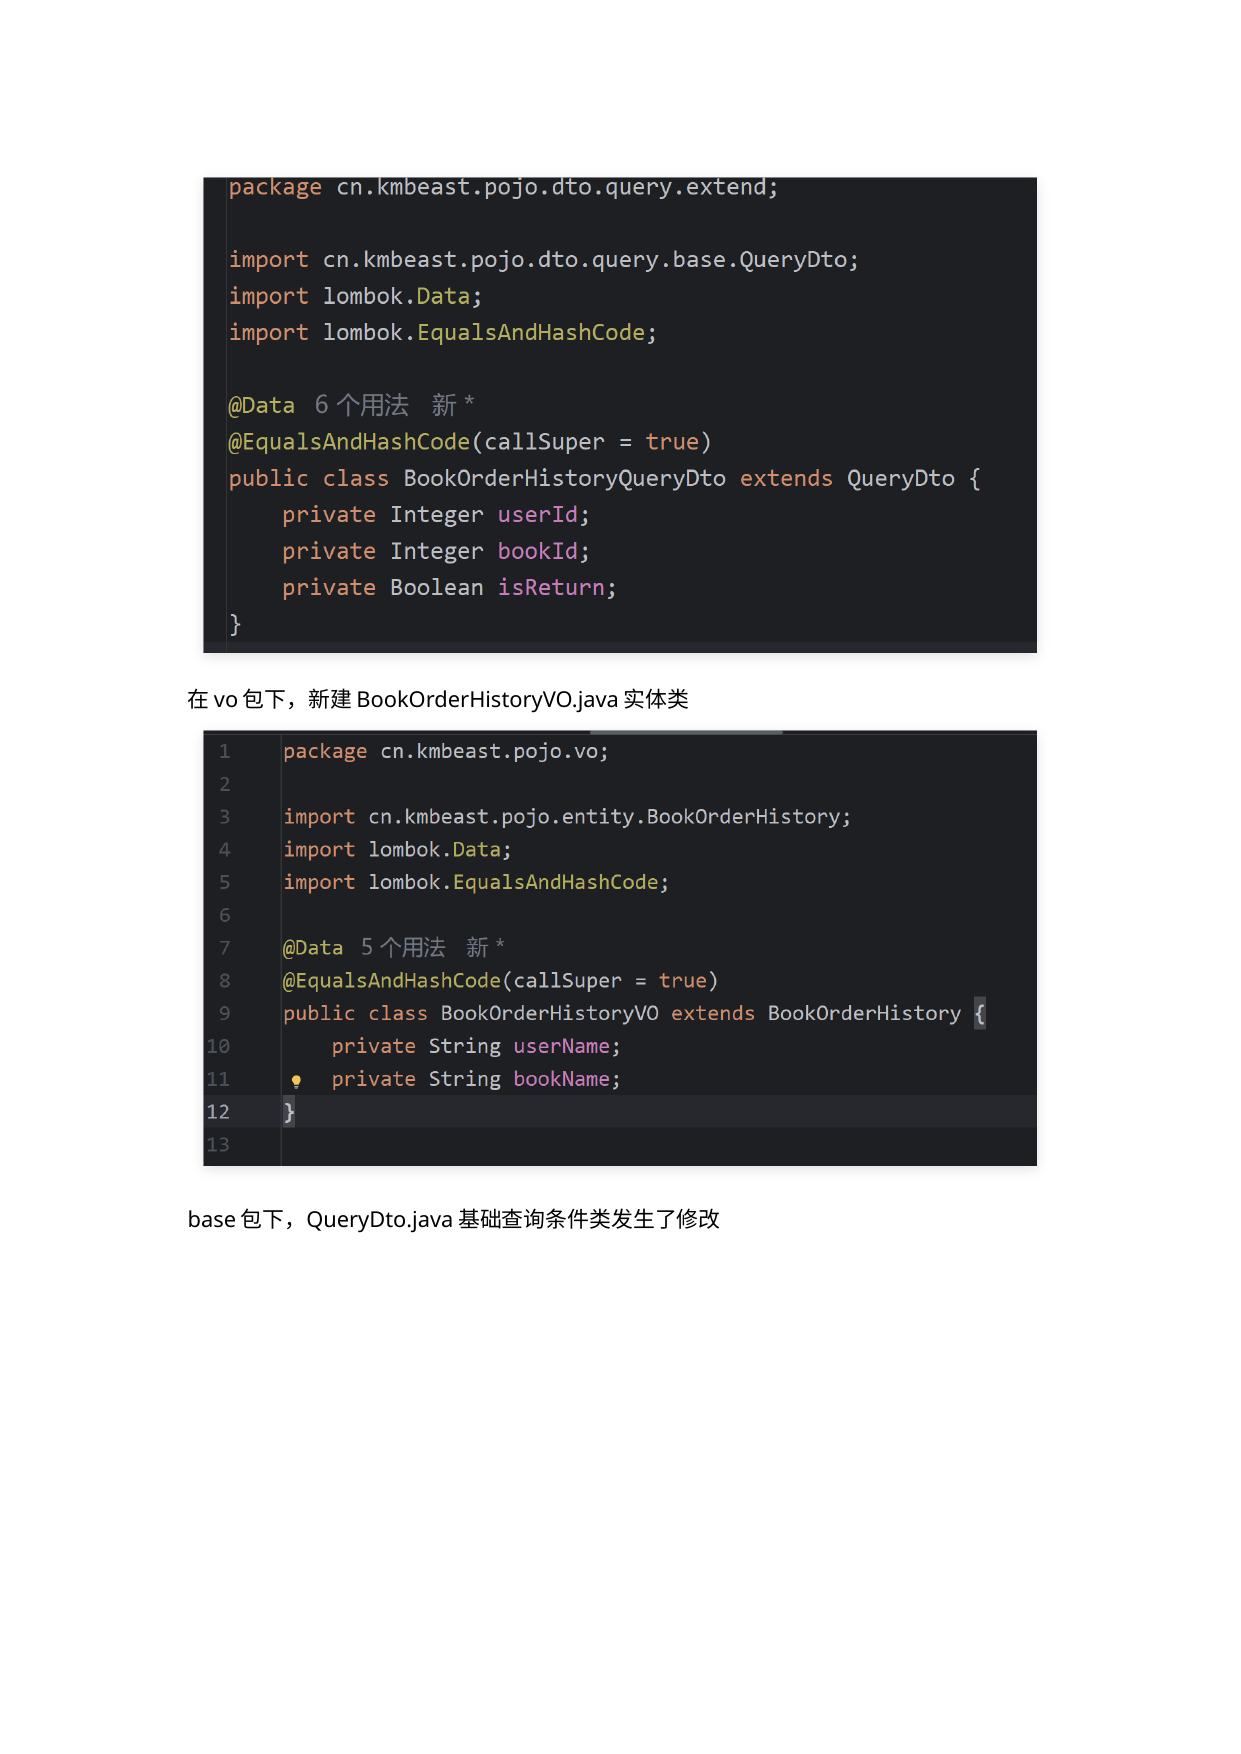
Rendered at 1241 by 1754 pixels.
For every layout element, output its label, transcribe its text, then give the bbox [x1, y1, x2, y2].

text base包下，QueryDto.java基础查询条件类发生了修改 [187, 1202, 1053, 1234]
picture [187, 162, 1053, 669]
picture [187, 714, 1053, 1182]
text 在vo包下，新建BookOrderHistoryVO.java实体类 [187, 682, 1053, 714]
